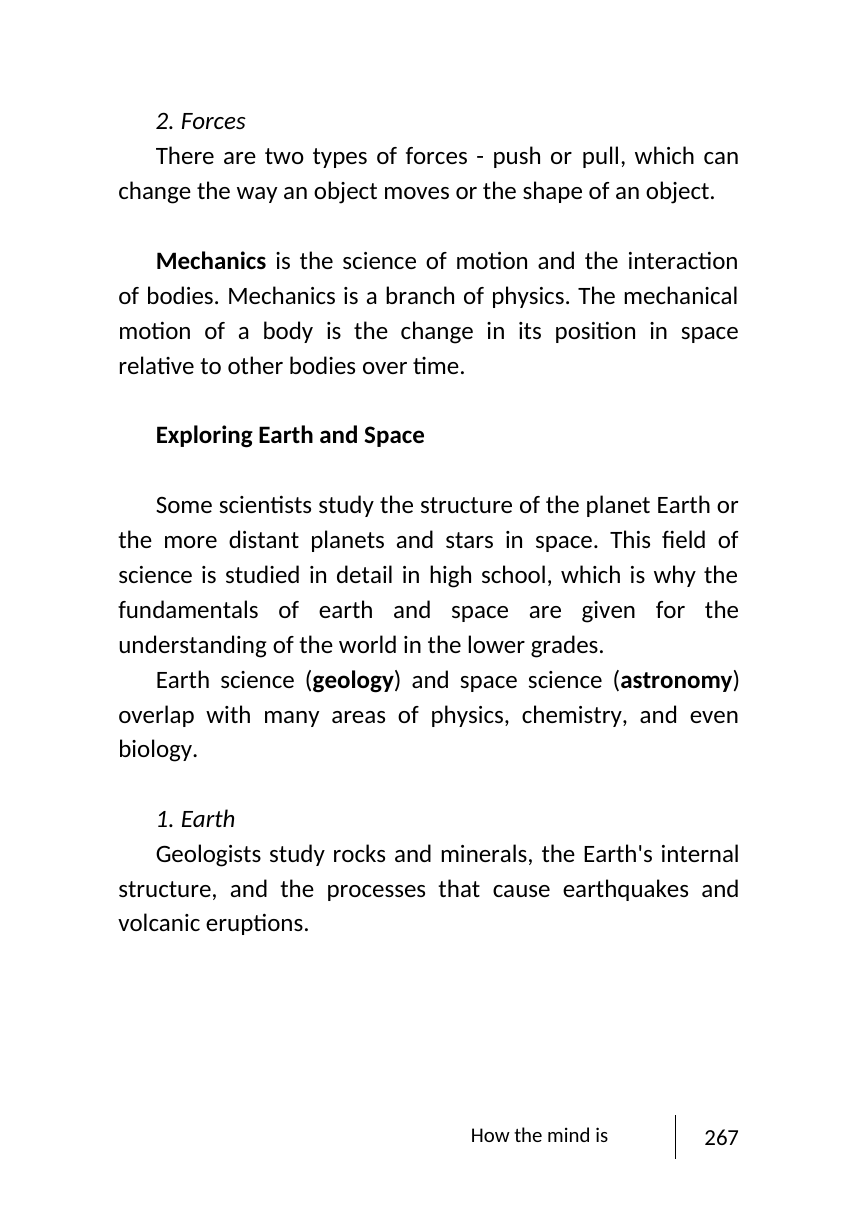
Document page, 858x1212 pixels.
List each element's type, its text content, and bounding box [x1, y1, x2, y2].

text There are two types of forces - push or pull, which can change the way an object moves or the shape of an object. [118, 140, 739, 205]
subtitle Exploring Earth and Space [156, 419, 751, 450]
text Mechanics is the science of motion and the interaction of bodies. Mechanics is a branch of physics. The mechanical motion of a body is the change in its position in space relative to other bodies over time. [118, 245, 739, 381]
list Forces [155, 105, 751, 136]
text Earth science (geology) and space science (astronomy) overlap with many areas of physics, chemistry, and even biology. [118, 665, 740, 764]
text Some scientists study the structure of the planet Earth or the more distant planets and stars in space. This field of science is studied in detail in high school, which is why the fundamentals of earth and space are given for the understanding of the world in the lower grades. [118, 490, 739, 660]
list Earth [155, 803, 751, 834]
text Geologists study rocks and minerals, the Earth's internal structure, and the processes that cause earthquakes and volcanic eruptions. [118, 838, 741, 938]
